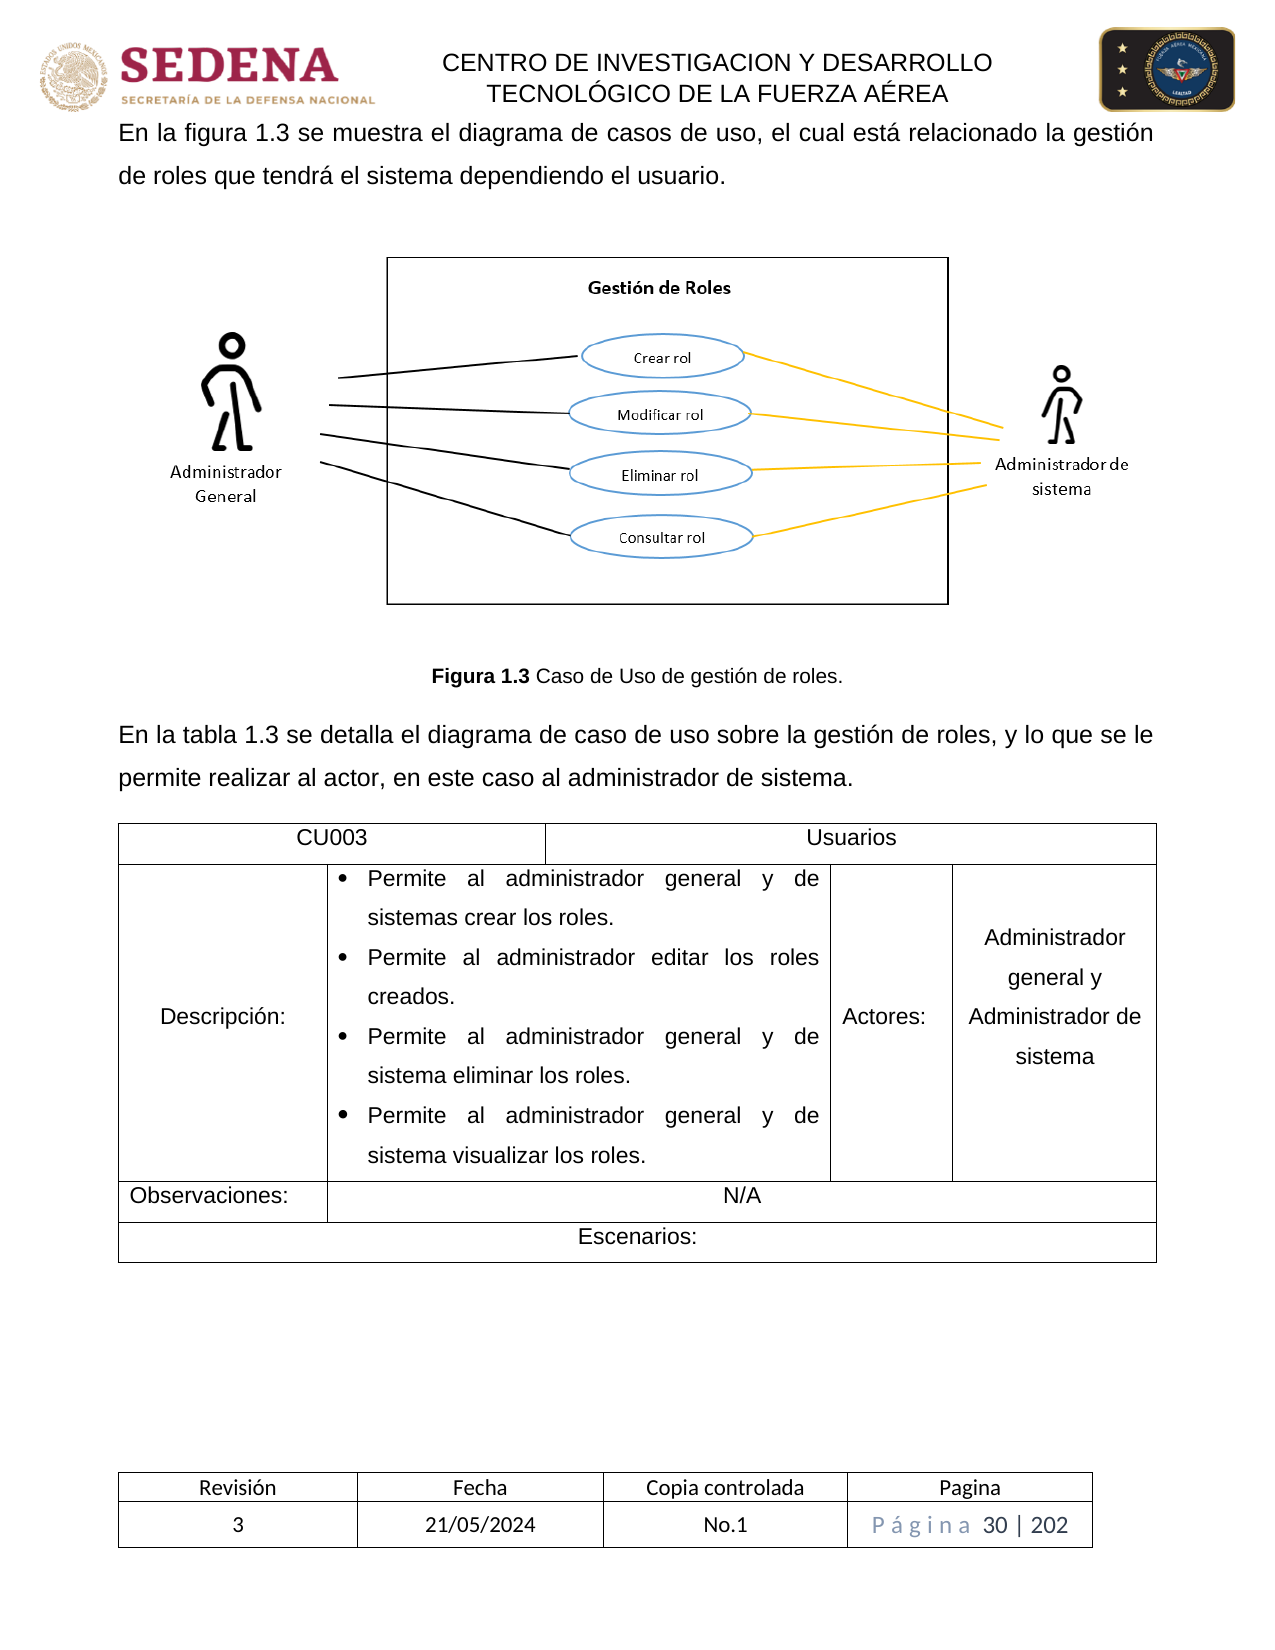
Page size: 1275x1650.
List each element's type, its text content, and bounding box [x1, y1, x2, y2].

text En la figura 1.3 se muestra el diagrama de casos de uso, el cual está relacionado la gestión de roles que tendrá el sistema dependiendo el usuario. [118, 118, 1157, 190]
text En la tabla 1.3 se detalla el diagrama de caso de uso sobre la gestión de roles, y lo que se le permite realizar al actor, en este caso al administrador de sistema. [118, 720, 1157, 792]
picture [39, 27, 1236, 112]
picture [118, 223, 1157, 621]
table_cell Administrador general y Administrador de sistema [953, 865, 1156, 1181]
table_cell Actores: [831, 865, 952, 1181]
table_cell Permite al administrador general y de sistemas crear los roles. Permite al administrador editar los roles creados. Permite al administrador general y de sistema eliminar los roles. Permite al administrador general y de sistema visualizar los roles. [328, 865, 830, 1181]
table_cell Descripción: [119, 865, 327, 1181]
text Figura 1.3 Caso de Uso de gestión de roles. [118, 621, 1157, 687]
table_header CU003 [119, 824, 545, 864]
table_cell Escenarios: [119, 1223, 1156, 1262]
table_header Usuarios [546, 824, 1156, 864]
table_cell Observaciones: [119, 1182, 327, 1222]
table_cell N/A [328, 1182, 1156, 1222]
